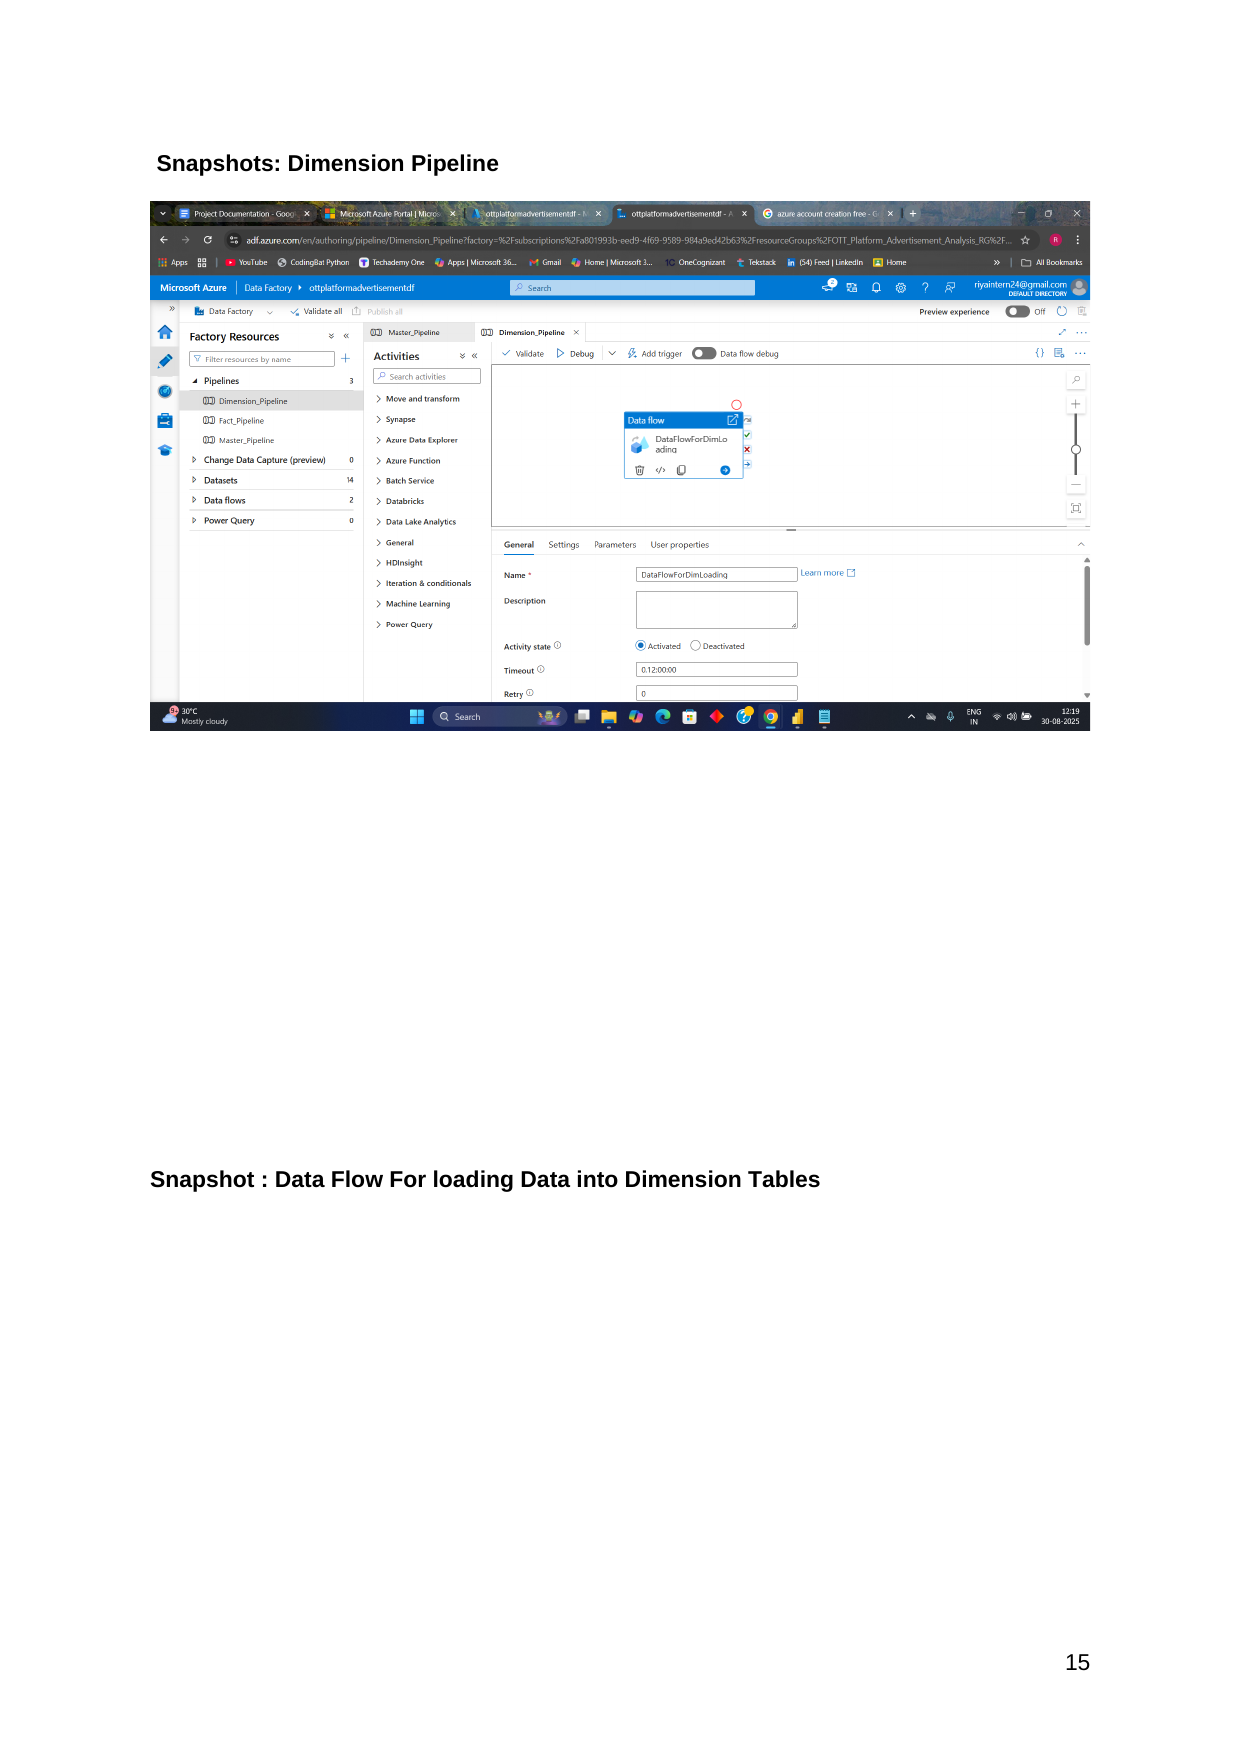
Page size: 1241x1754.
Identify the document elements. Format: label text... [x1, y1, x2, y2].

text Snapshot : Data Flow For loading Data into Dimension Tables [150, 1166, 1090, 1193]
picture [150, 201, 1091, 731]
text Snapshots: Dimension Pipeline [150, 150, 1090, 176]
